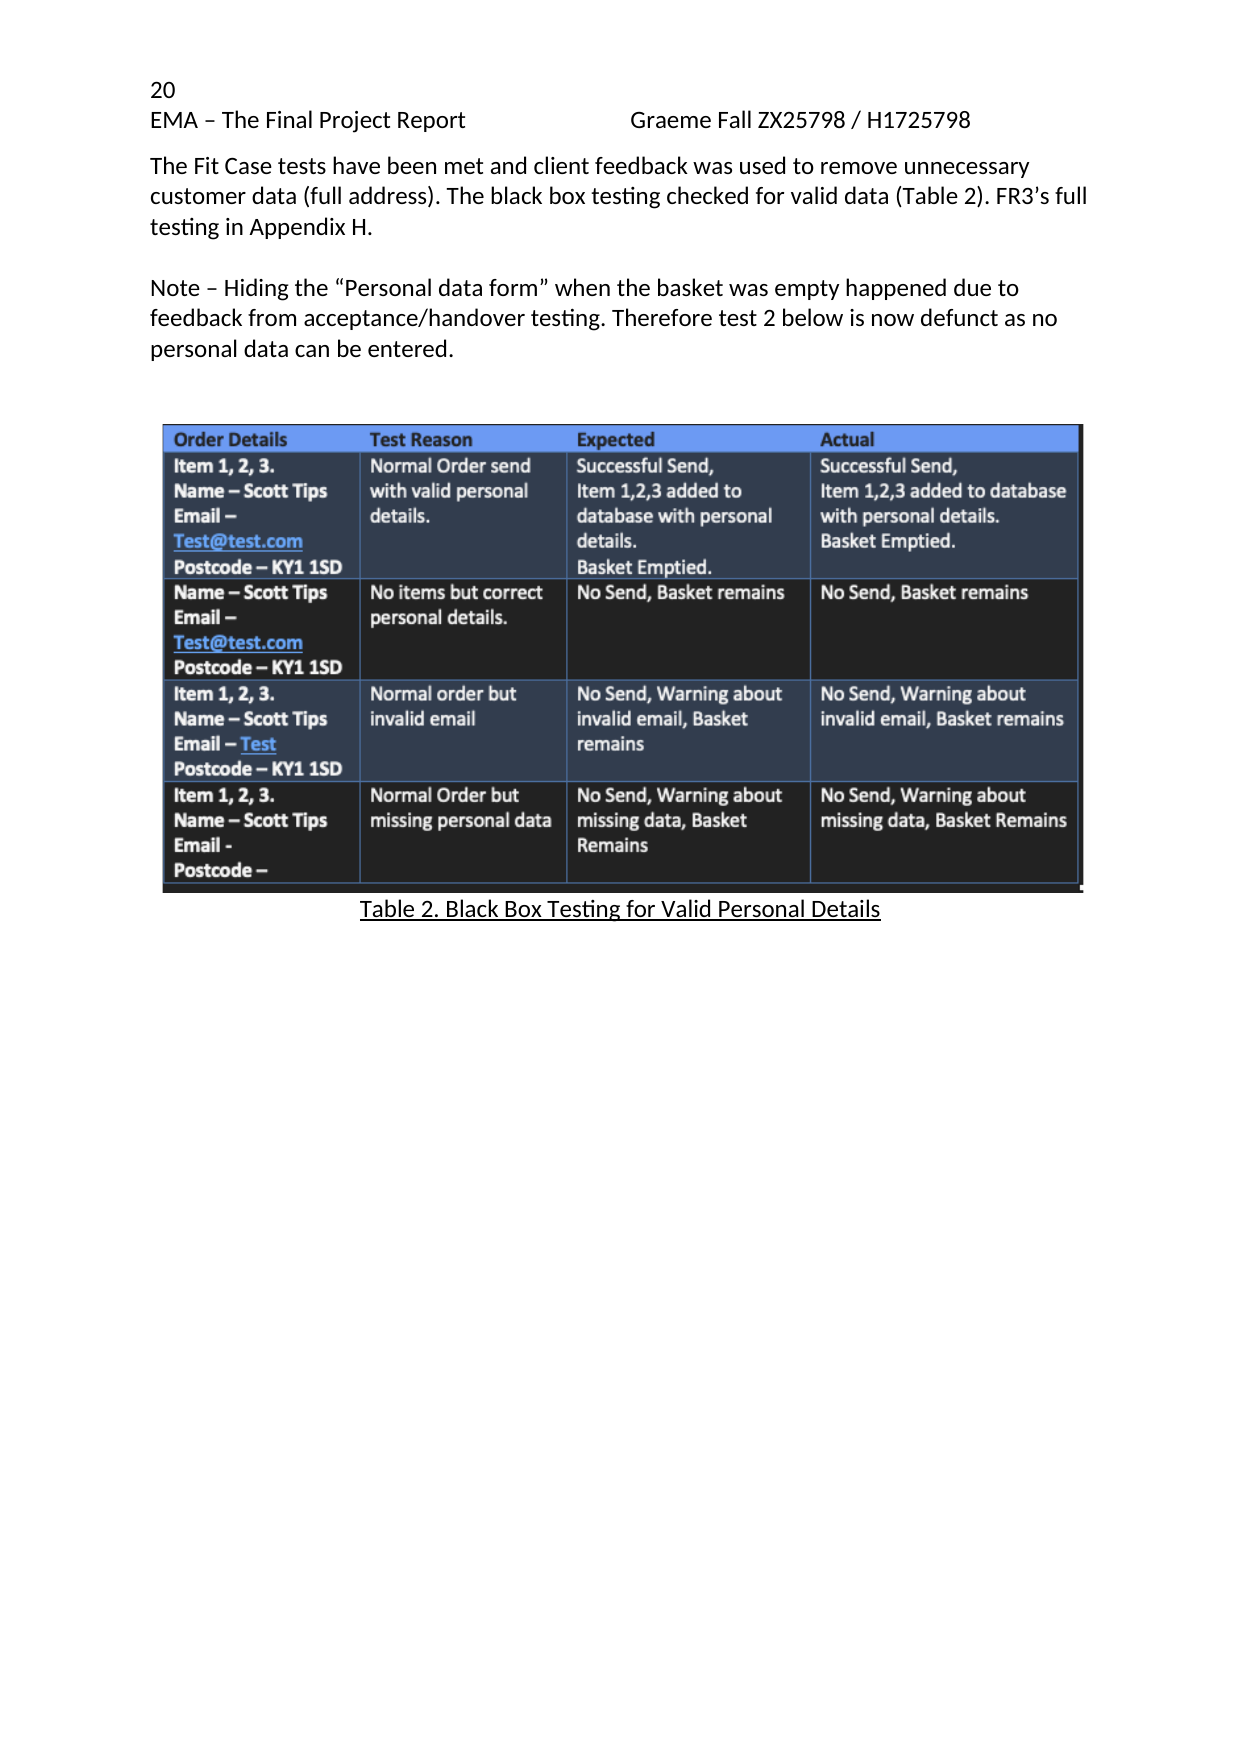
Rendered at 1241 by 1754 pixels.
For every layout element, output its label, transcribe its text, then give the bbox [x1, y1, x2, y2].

text Note – Hiding the “Personal data form” when the basket was empty happened due to feedback from acceptance/handover testing. Therefore test 2 below is now defunct as no personal data can be entered. [150, 272, 1090, 364]
text The Fit Case tests have been met and client feedback was used to remove unnecessary customer data (full address). The black box testing checked for valid data (Table 2). FR3’s full testing in Appendix H. [150, 150, 1090, 242]
picture [162, 424, 1084, 893]
